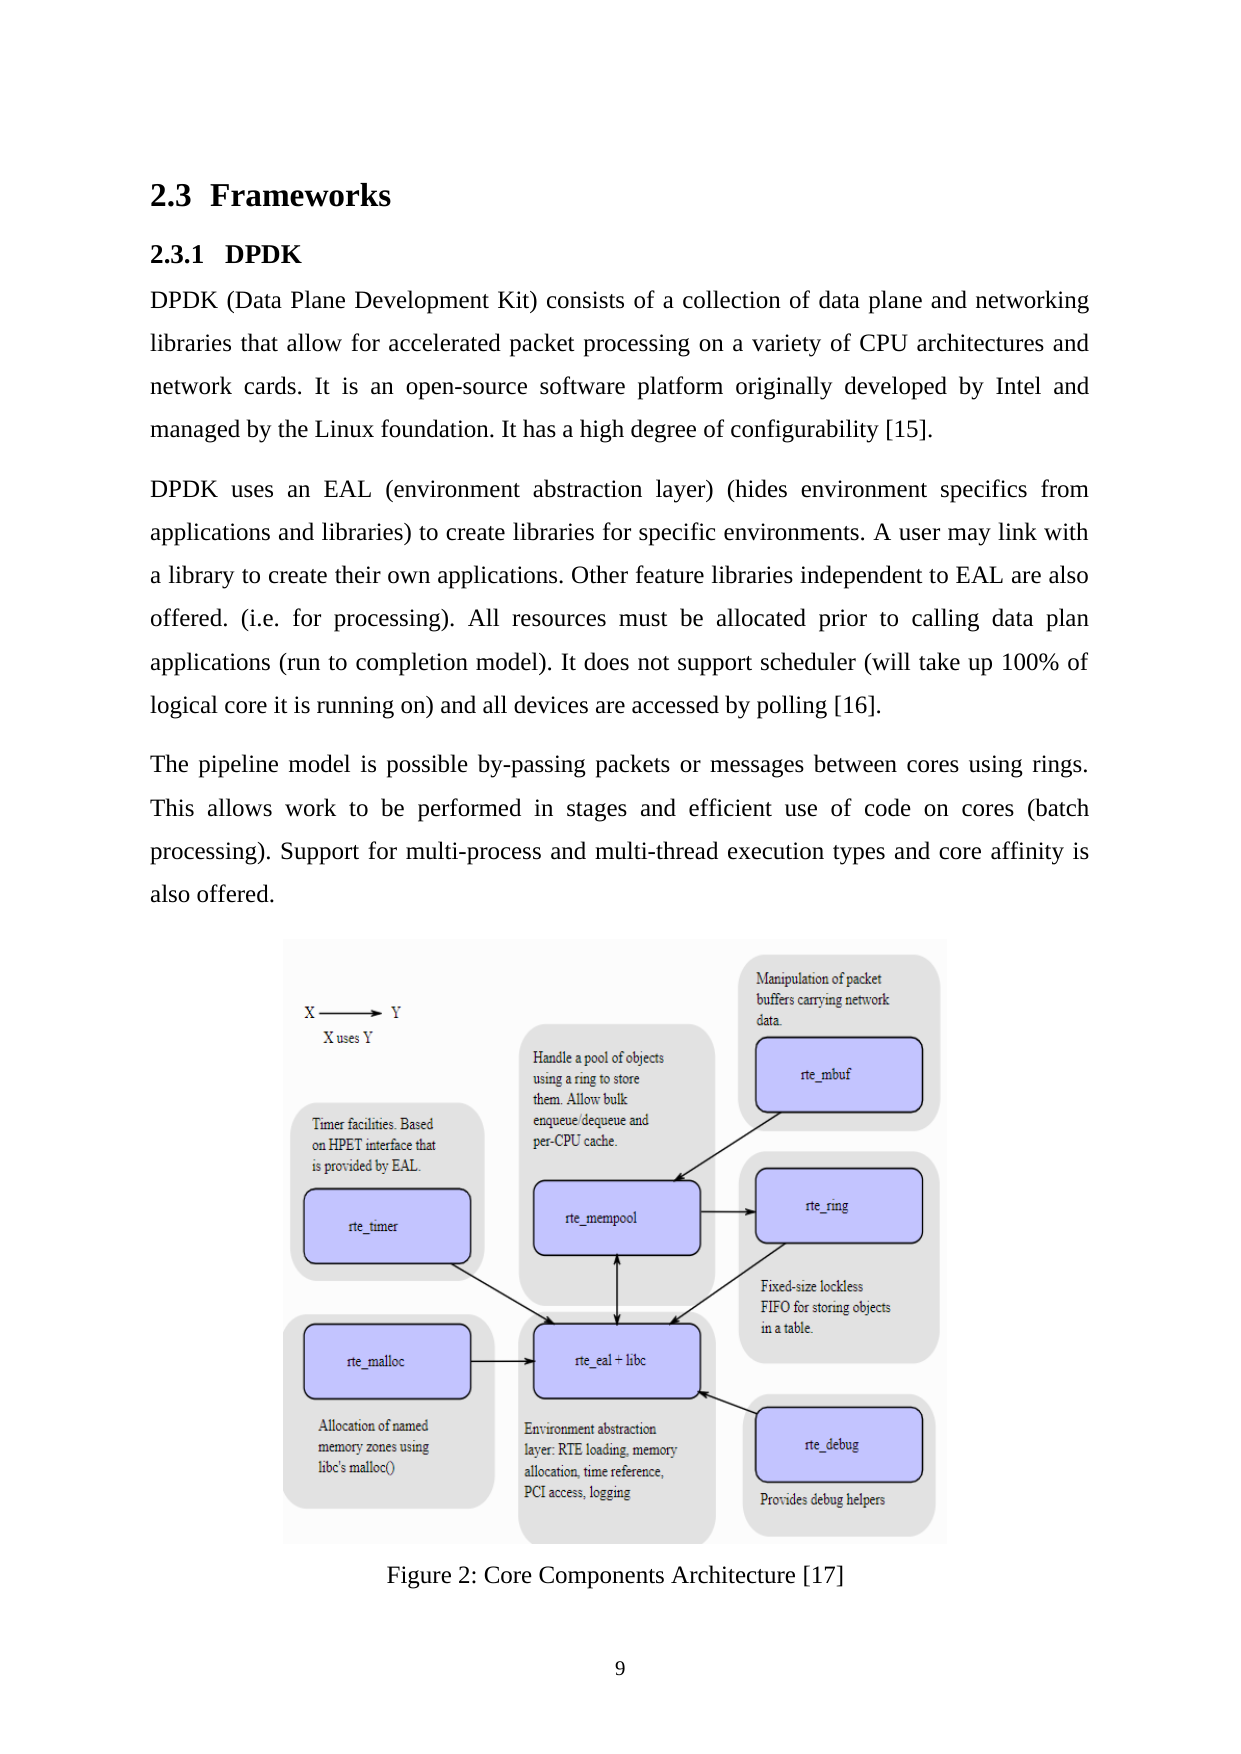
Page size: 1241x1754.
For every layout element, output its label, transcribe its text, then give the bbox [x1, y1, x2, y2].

subtitle Frameworks [150, 175, 1090, 213]
text DPDK (Data Plane Development Kit) consists of a collection of data plane and networking libraries that allow for accelerated packet processing on a variety of CPU architectures and network cards. It is an open-source software platform originally developed by Intel and managed by the Linux foundation. It has a high degree of configurability. [150, 285, 1090, 443]
subtitle DPDK [150, 238, 1090, 269]
text DPDK uses an EAL (environment abstraction layer) (hides environment specifics from applications and libraries) to create libraries for specific environments. A user may link with a library to create their own applications. Other feature libraries independent to EAL are also offered. (i.e. for processing). All resources must be allocated prior to calling data plan applications (run to completion model). It does not support scheduler (will take up 100% of logical core it is running on) and all devices are accessed by polling. [150, 474, 1090, 718]
picture [283, 939, 947, 1544]
text The pipeline model is possible by-passing packets or messages between cores using rings. This allows work to be performed in stages and efficient use of code on cores (batch processing). Support for multi-process and multi-thread execution types and core affinity is also offered. [150, 749, 1090, 908]
